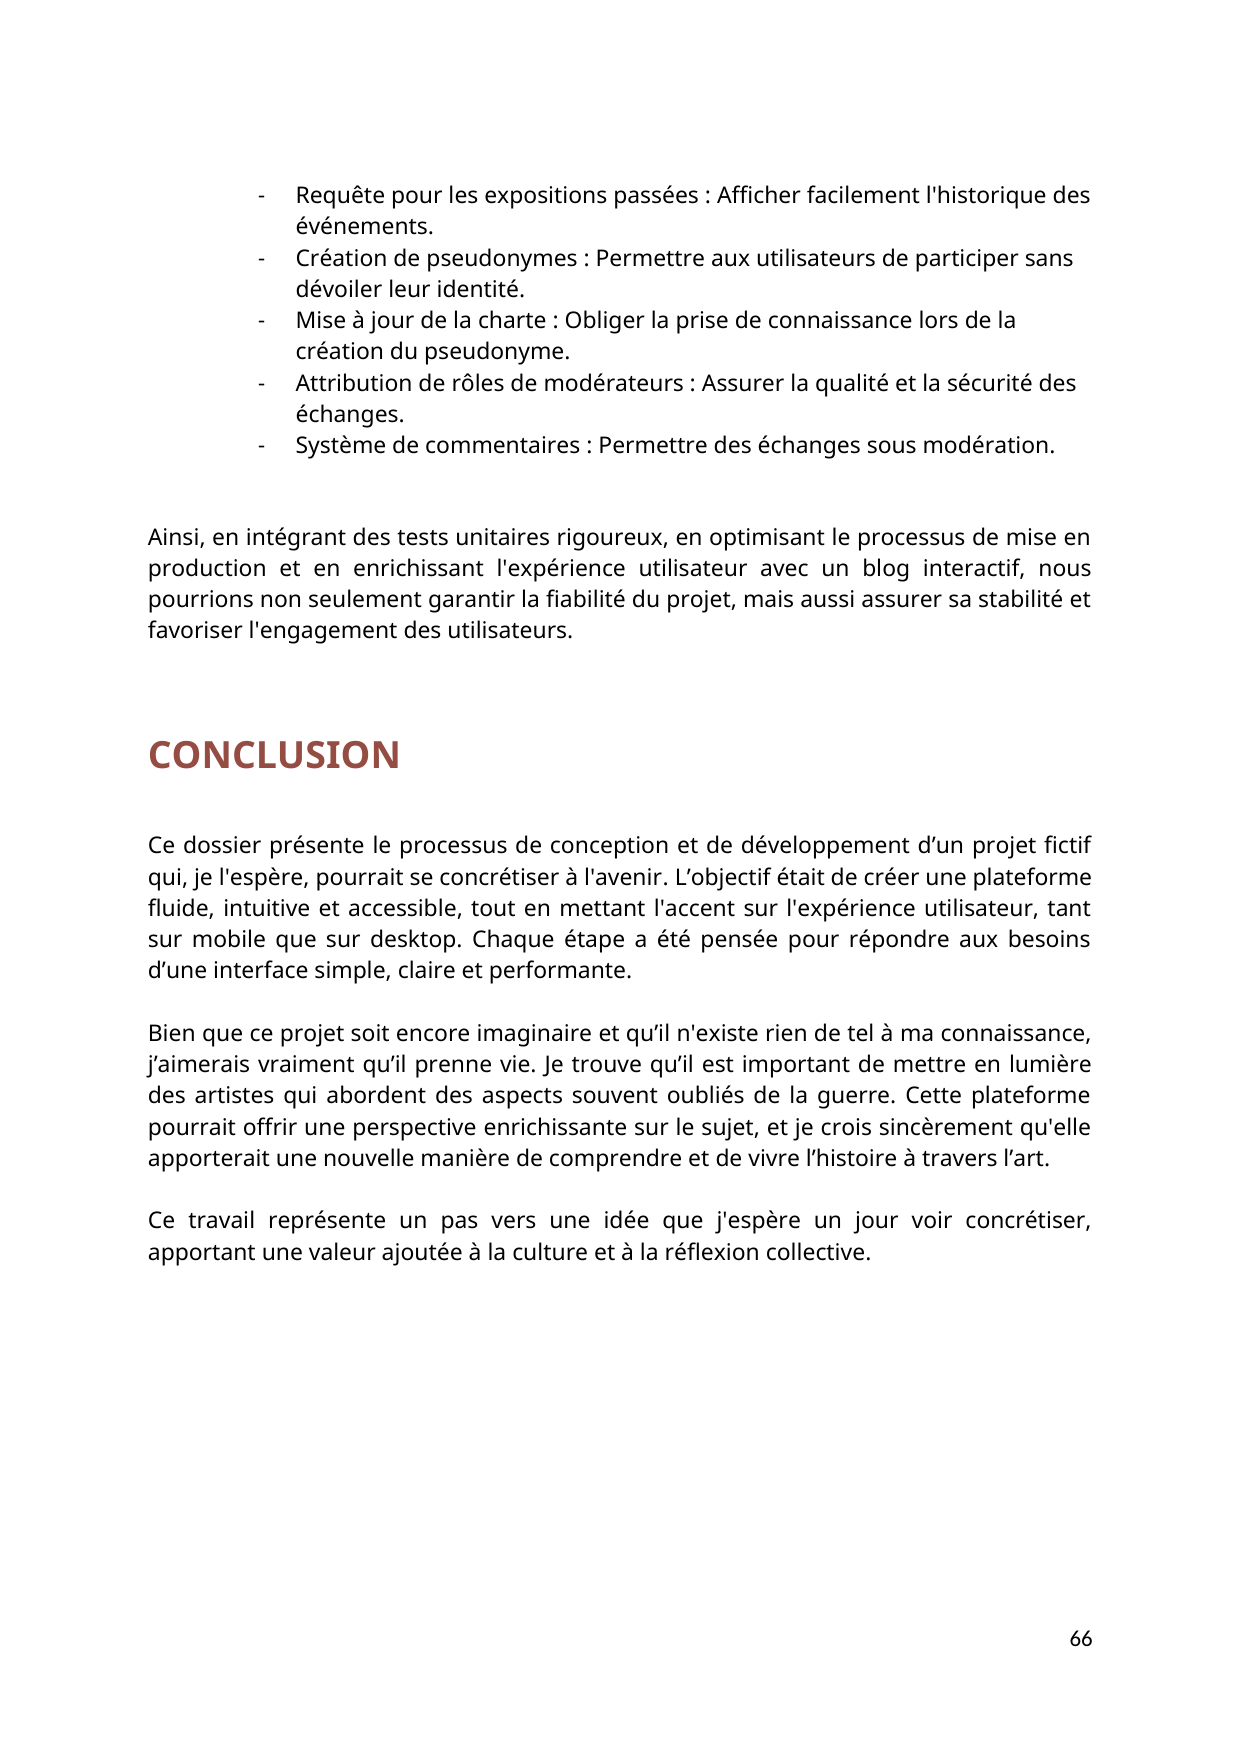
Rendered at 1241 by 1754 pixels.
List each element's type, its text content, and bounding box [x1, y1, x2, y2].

text Ce dossier présente le processus de conception et de développement d’un projet fictif qui, je l'espère, pourrait se concrétiser à l'avenir. L’objectif était de créer une plateforme fluide, intuitive et accessible, tout en mettant l'accent sur l'expérience utilisateur, tant sur mobile que sur desktop. Chaque étape a été pensée pour répondre aux besoins d’une interface simple, claire et performante. [148, 829, 1092, 986]
list Création de pseudonymes : Permettre aux utilisateurs de participer sans dévoiler leur identité. [258, 241, 1092, 304]
text Ce travail représente un pas vers une idée que j'espère un jour voir concrétiser, apportant une valeur ajoutée à la culture et à la réflexion collective. [148, 1204, 1092, 1267]
list Requête pour les expositions passées : Afficher facilement l'historique des événements. [258, 179, 1092, 241]
text Bien que ce projet soit encore imaginaire et qu’il n'existe rien de tel à ma connaissance, j’aimerais vraiment qu’il prenne vie. Je trouve qu’il est important de mettre en lumière des artistes qui abordent des aspects souvent oubliés de la guerre. Cette plateforme pourrait offrir une perspective enrichissante sur le sujet, et je crois sincèrement qu'elle apporterait une nouvelle manière de comprendre et de vivre l’histoire à travers l’art. [148, 1017, 1092, 1173]
list Attribution de rôles de modérateurs : Assurer la qualité et la sécurité des échanges. [258, 366, 1092, 429]
subtitle CONCLUSION [148, 728, 1092, 779]
list Système de commentaires : Permettre des échanges sous modération. [258, 429, 1092, 460]
list Ainsi, en intégrant des tests unitaires rigoureux, en optimisant le processus de mise en production et en enrichissant l'expérience utilisateur avec un blog interactif, nous pourrions non seulement garantir la fiabilité du projet, mais aussi assurer sa stabilité et favoriser l'engagement des utilisateurs. [148, 521, 1092, 646]
list Mise à jour de la charte : Obliger la prise de connaissance lors de la création du pseudonyme. [258, 304, 1092, 366]
